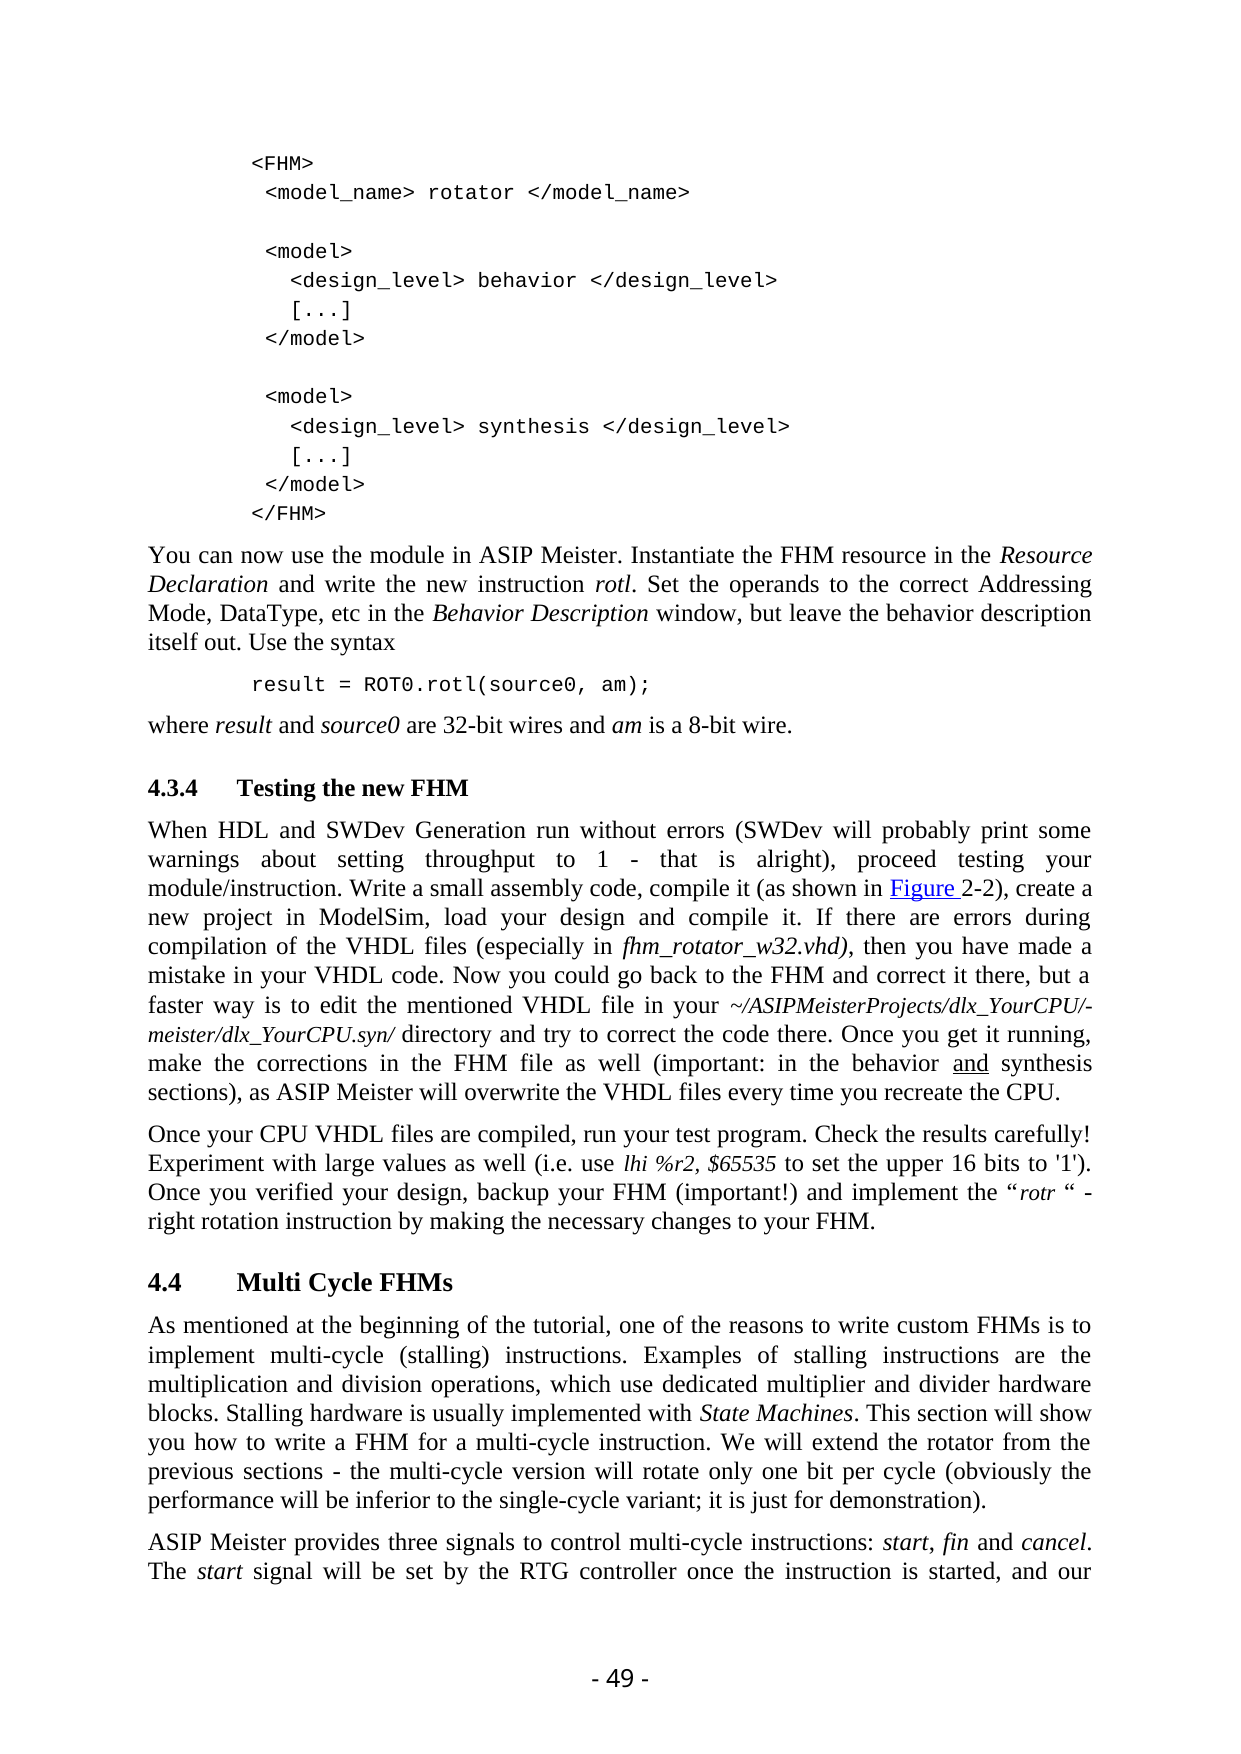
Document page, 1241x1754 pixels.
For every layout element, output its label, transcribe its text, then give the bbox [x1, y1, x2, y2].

subtitle Testing the new FHM [148, 764, 1092, 802]
text <design_level> behavior </design_level> [251, 264, 1092, 293]
text result = ROT0.rotl(source0, am); [251, 668, 1092, 698]
subtitle Multi Cycle FHMs [148, 1260, 1092, 1298]
text [...] [251, 439, 1092, 468]
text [148, 1527, 1092, 1585]
text </FHM> [251, 498, 1092, 527]
text You can now use the module in ASIP Meister. Instantiate the FHM resource in the Resource Declaration and write the new instruction rotl. Set the operands to the correct Addressing Mode, DataType, etc in the Behavior Description window, but leave the behavior description itself out. Use the syntax [148, 539, 1092, 656]
text When HDL and SWDev Generation run without errors (SWDev will probably print some warnings about setting throughput to 1 - that is alright), proceed testing your module/instruction. Write a small assembly code, compile it (as shown in Figure 2-2), create a new project in ModelSim, load your design and compile it. If there are errors during compilation of the VHDL files (especially in fhm_rotator_w32.vhd), then you have made a mistake in your VHDL code. Now you could go back to the FHM and correct it there, but a faster way is to edit the mentioned VHDL file in your ~/ASIPMeisterProjects/dlx_YourCPU/meister/dlx_YourCPU.syn/ directory and try to correct the code there. Once you get it running, make the corrections in the FHM file as well (important: in the behavior and synthesis sections), as ASIP Meister will overwrite the VHDL files every time you recreate the CPU. [148, 814, 1092, 1106]
text [...] [251, 293, 1092, 323]
text <model_name> rotator </model_name> [251, 177, 1092, 206]
text <model> [251, 381, 1092, 410]
text <FHM> [251, 148, 1092, 177]
text where result and source0 are 32-bit wires and am is a 8-bit wire. [148, 710, 1092, 739]
text <design_level> synthesis </design_level> [251, 410, 1092, 439]
text As mentioned at the beginning of the tutorial, one of the reasons to write custom FHMs is to implement multi-cycle (stalling) instructions. Examples of stalling instructions are the multiplication and division operations, which use dedicated multiplier and divider hardware blocks. Stalling hardware is usually implemented with State Machines. This section will show you how to write a FHM for a multi-cycle instruction. We will extend the rotator from the previous sections - the multi-cycle version will rotate only one bit per cycle (obviously the performance will be inferior to the single-cycle variant; it is just for demonstration). [148, 1310, 1092, 1514]
text Once your CPU VHDL files are compiled, run your test program. Check the results carefully! Experiment with large values as well (i.e. use lhi %r2, $65535 to set the upper 16 bits to '1'). Once you verified your design, backup your FHM (important!) and implement the “rotr “ - right rotation instruction by making the necessary changes to your FHM. [148, 1118, 1092, 1235]
text <model> [251, 235, 1092, 264]
text </model> [251, 468, 1092, 498]
text </model> [251, 323, 1092, 352]
